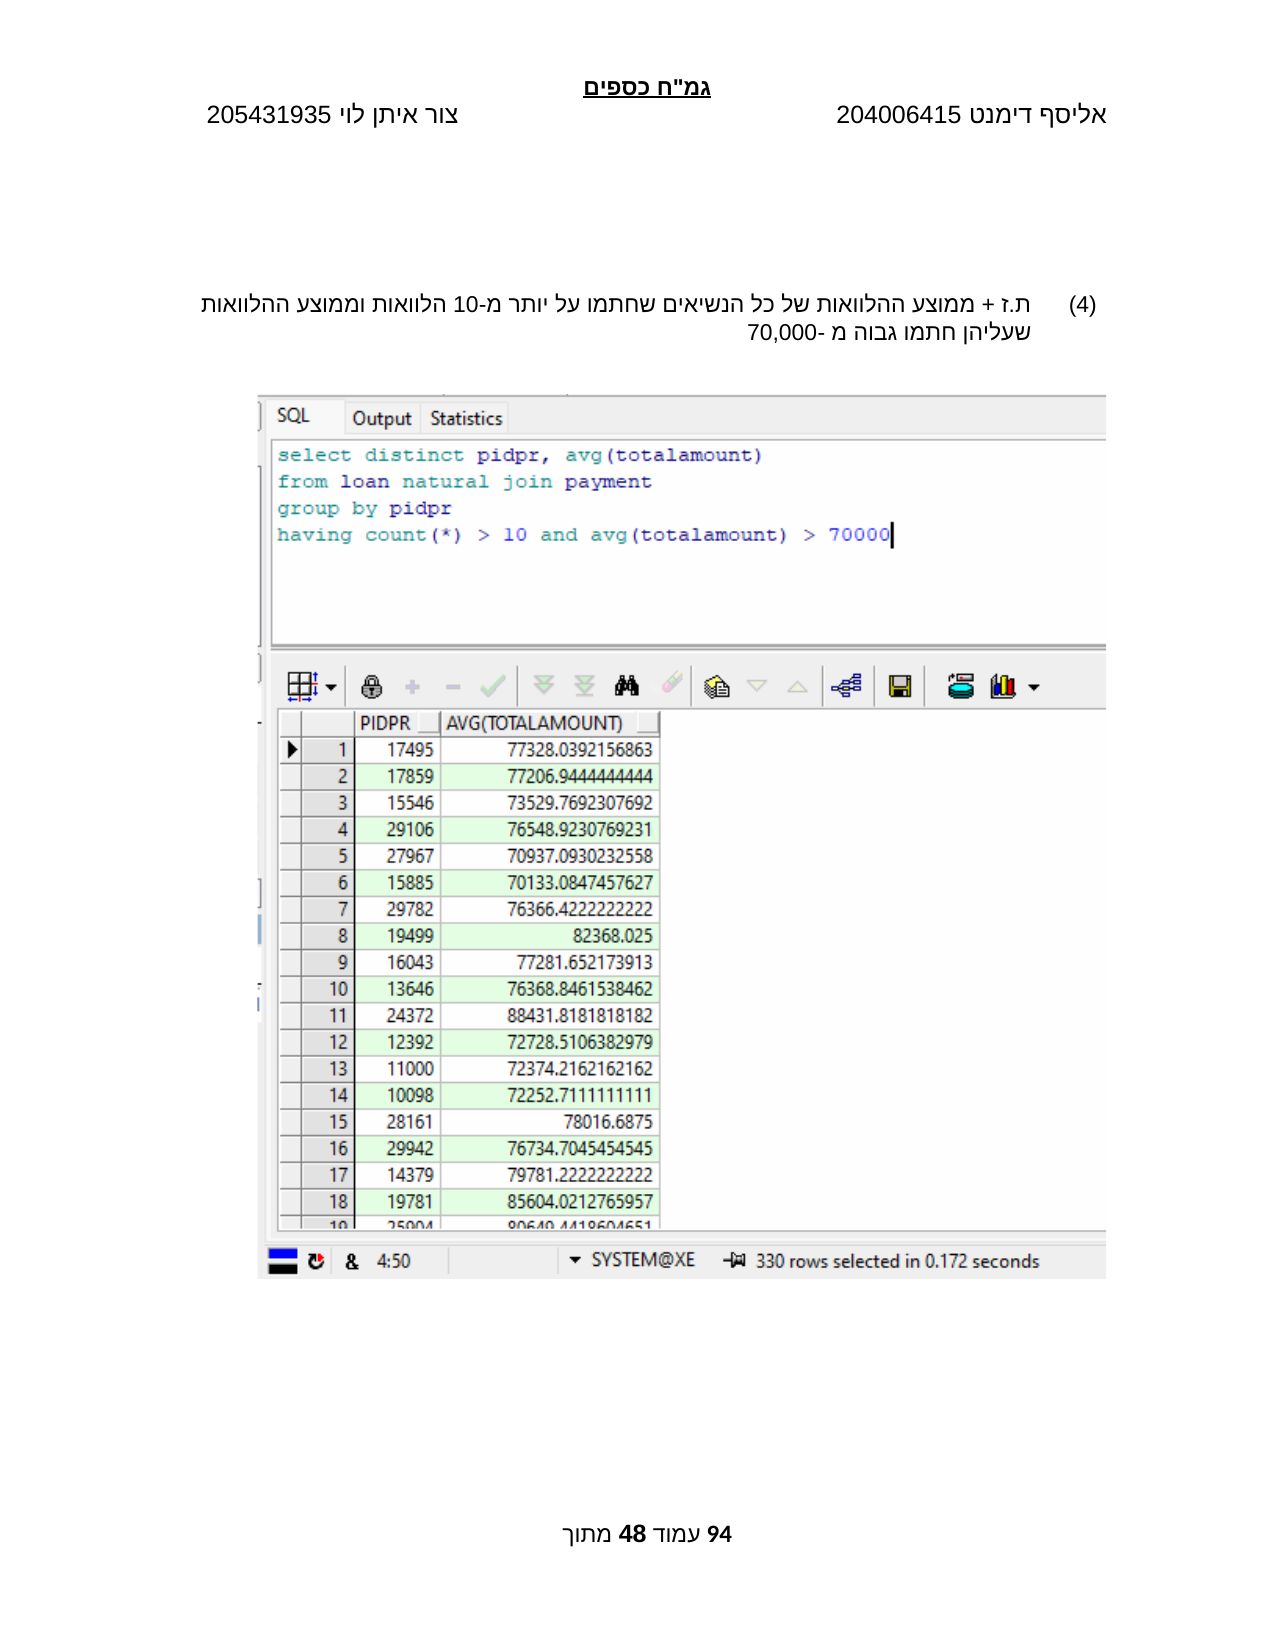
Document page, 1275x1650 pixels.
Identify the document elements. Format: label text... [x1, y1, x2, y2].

picture [257, 394, 1107, 1279]
list ת.ז + ממוצע ההלוואות של כל הנשיאים שחתמו על יותר מ-10 הלוואות וממוצע ההלוואות שעליהן חתמו גבוה מ -70,000 [187, 291, 1069, 345]
